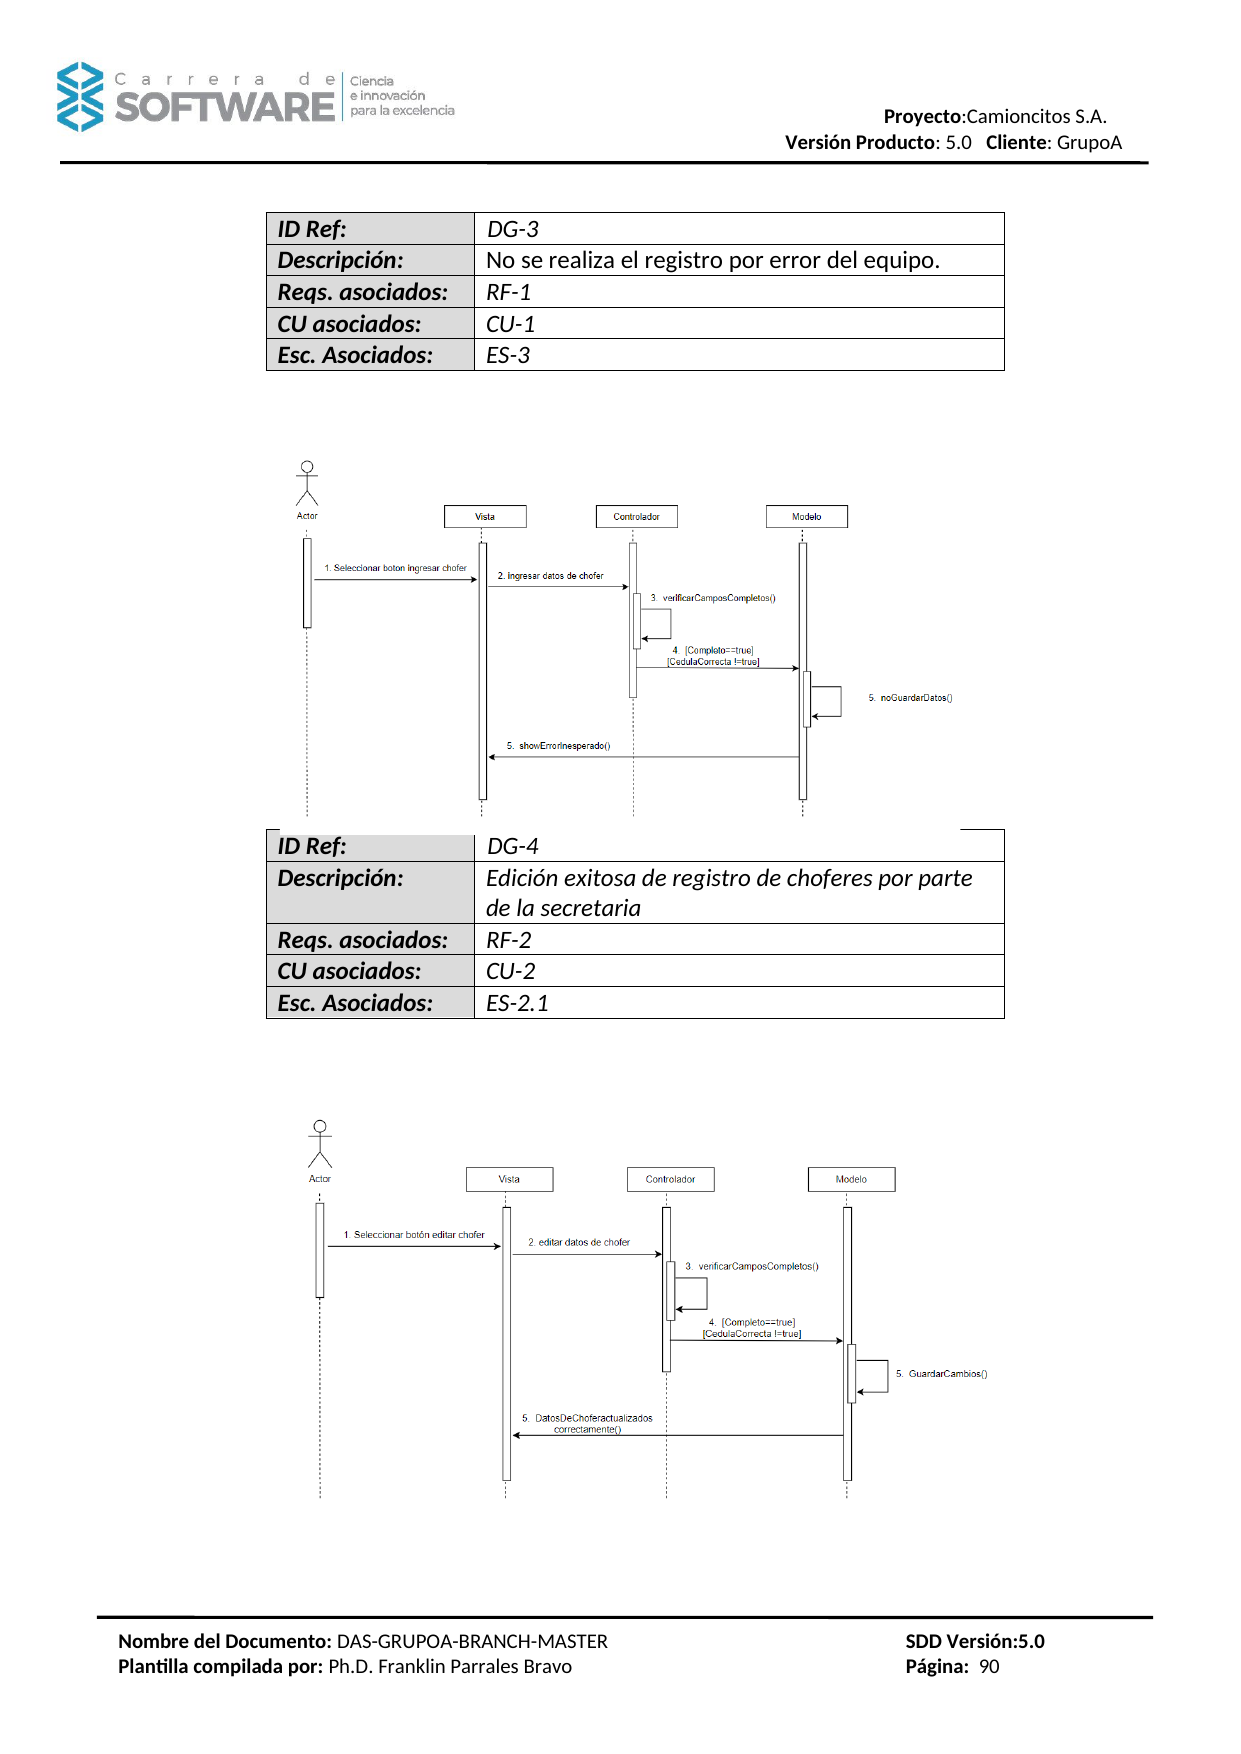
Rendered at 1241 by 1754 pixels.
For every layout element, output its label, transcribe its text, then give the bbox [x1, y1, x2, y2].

table_cell CU-2 [475, 955, 1004, 986]
table_cell CU asociados: [267, 955, 474, 986]
table_cell Edición exitosa de registro de choferes por parte de la secretaria [475, 862, 1004, 923]
table_cell Reqs. asociados: [267, 276, 474, 307]
table_cell Esc. Asociados: [267, 987, 474, 1017]
table_header ID Ref: [267, 213, 474, 244]
table_cell ES-2.1 [475, 987, 1004, 1017]
picture [305, 1113, 988, 1501]
table_cell No se realiza el registro por error del equipo. [475, 245, 1004, 275]
table_cell Descripción: [267, 245, 474, 275]
table_cell Descripción: [267, 862, 474, 923]
table_header ID Ref: [267, 830, 474, 861]
table_cell ES-3 [475, 339, 1004, 370]
table_header DG-3 [475, 213, 1004, 244]
table_cell Reqs. asociados: [267, 924, 474, 954]
table_cell RF-2 [475, 924, 1004, 954]
table_cell CU-1 [475, 308, 1004, 338]
table_cell CU asociados: [267, 308, 474, 338]
table_header DG-4 [475, 830, 1004, 861]
picture [279, 440, 961, 835]
table_cell RF-1 [475, 276, 1004, 307]
table_cell Esc. Asociados: [267, 339, 474, 370]
picture [46, 46, 461, 154]
